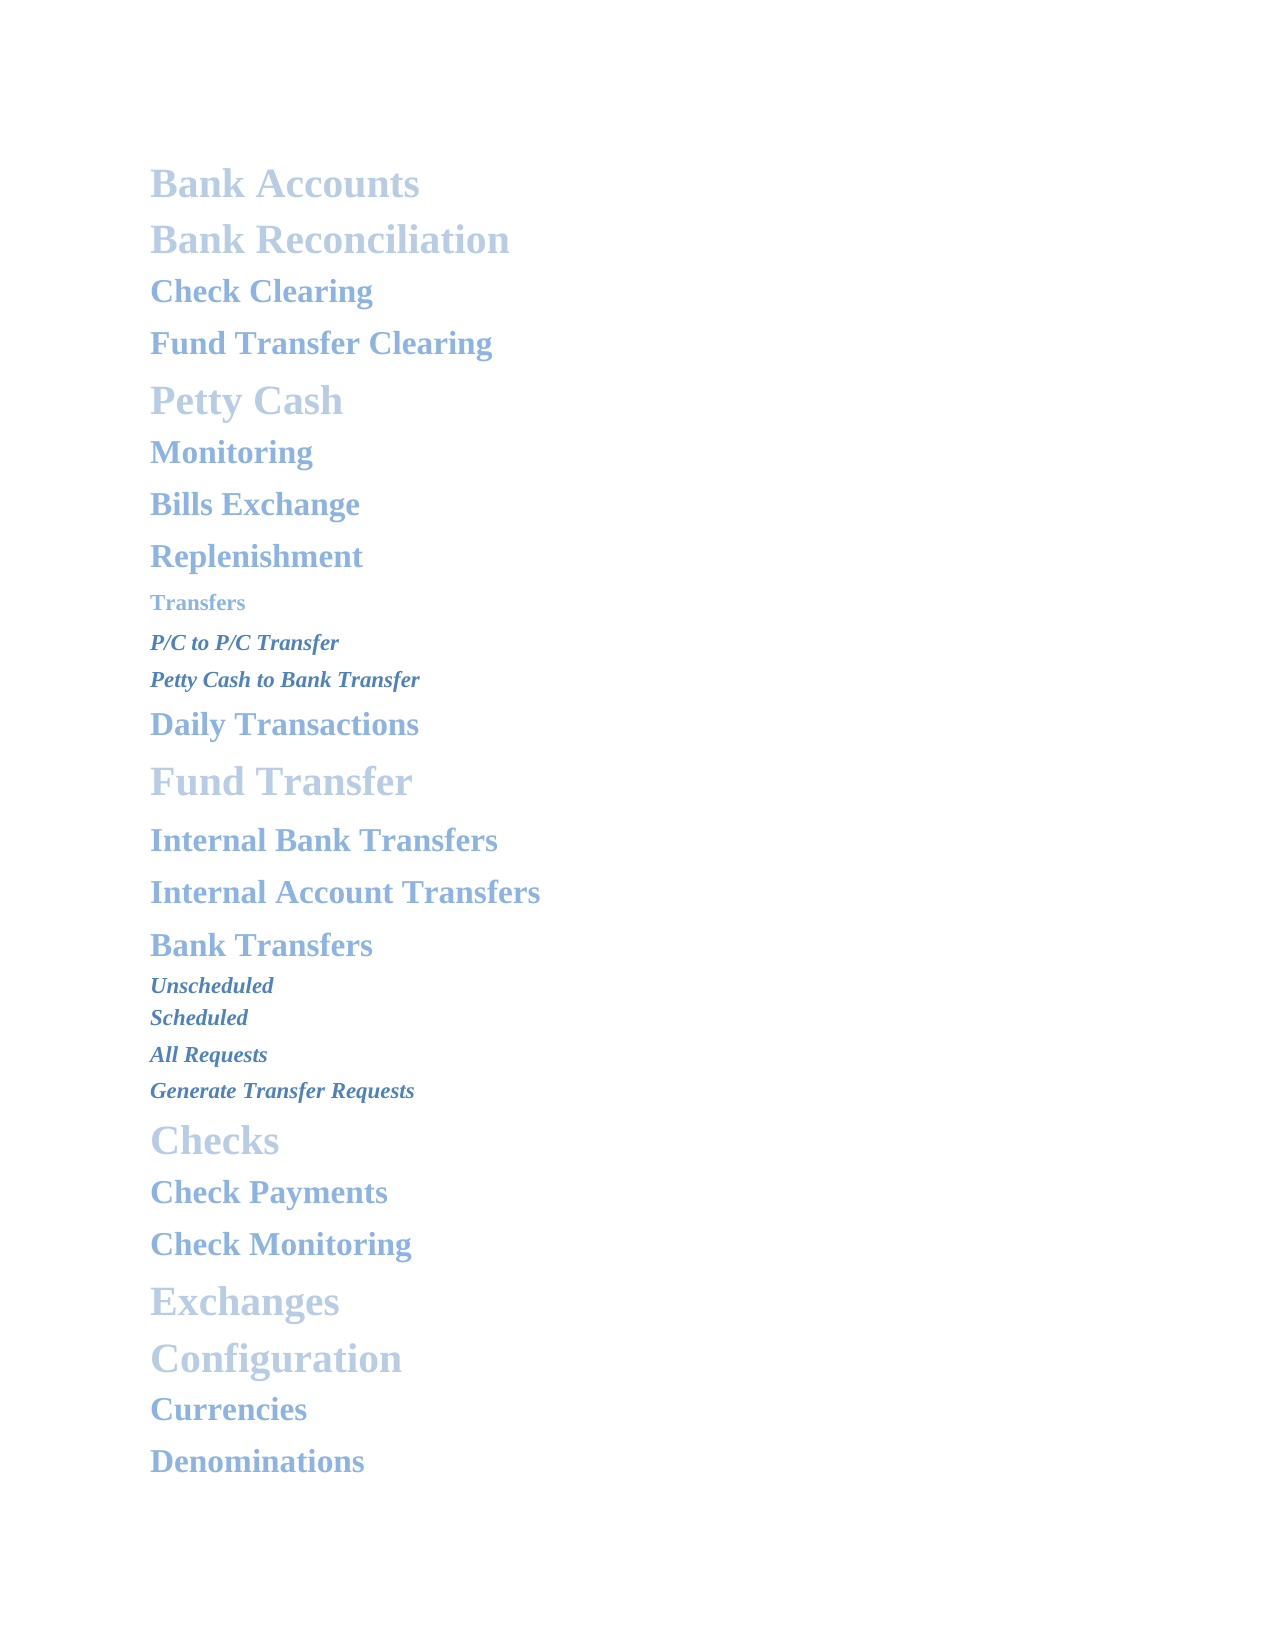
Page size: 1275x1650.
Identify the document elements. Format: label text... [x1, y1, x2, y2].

subtitle Fund Transfer [150, 757, 1125, 805]
subtitle Denominations [150, 1442, 1125, 1480]
subtitle Currencies [150, 1389, 1125, 1428]
subtitle Transfers [150, 589, 1125, 615]
subtitle Petty Cash to Bank Transfer [150, 666, 1125, 692]
subtitle Check Payments [150, 1172, 1125, 1210]
subtitle Checks [150, 1116, 1125, 1164]
subtitle Internal Account Transfers [150, 873, 1125, 911]
subtitle Check Monitoring [150, 1224, 1125, 1263]
subtitle Bank Reconciliation [150, 214, 1125, 262]
subtitle All Requests [150, 1041, 1125, 1067]
subtitle P/C to P/C Transfer [150, 629, 1125, 656]
subtitle Fund Transfer Clearing [150, 323, 1125, 362]
subtitle Scheduled [150, 1004, 1125, 1031]
subtitle Daily Transactions [150, 704, 1125, 743]
subtitle Monitoring [150, 432, 1125, 470]
subtitle Unscheduled [150, 972, 1125, 998]
subtitle Bank Transfers [150, 925, 1125, 963]
subtitle Exchanges [150, 1277, 1125, 1325]
subtitle Internal Bank Transfers [150, 820, 1125, 859]
subtitle Check Clearing [150, 271, 1125, 309]
subtitle Bank Accounts [150, 158, 1125, 206]
subtitle Petty Cash [150, 376, 1125, 423]
subtitle Replenishment [150, 537, 1125, 575]
subtitle Generate Transfer Requests [150, 1077, 1125, 1104]
subtitle Configuration [150, 1333, 1125, 1381]
subtitle Bills Exchange [150, 484, 1125, 523]
